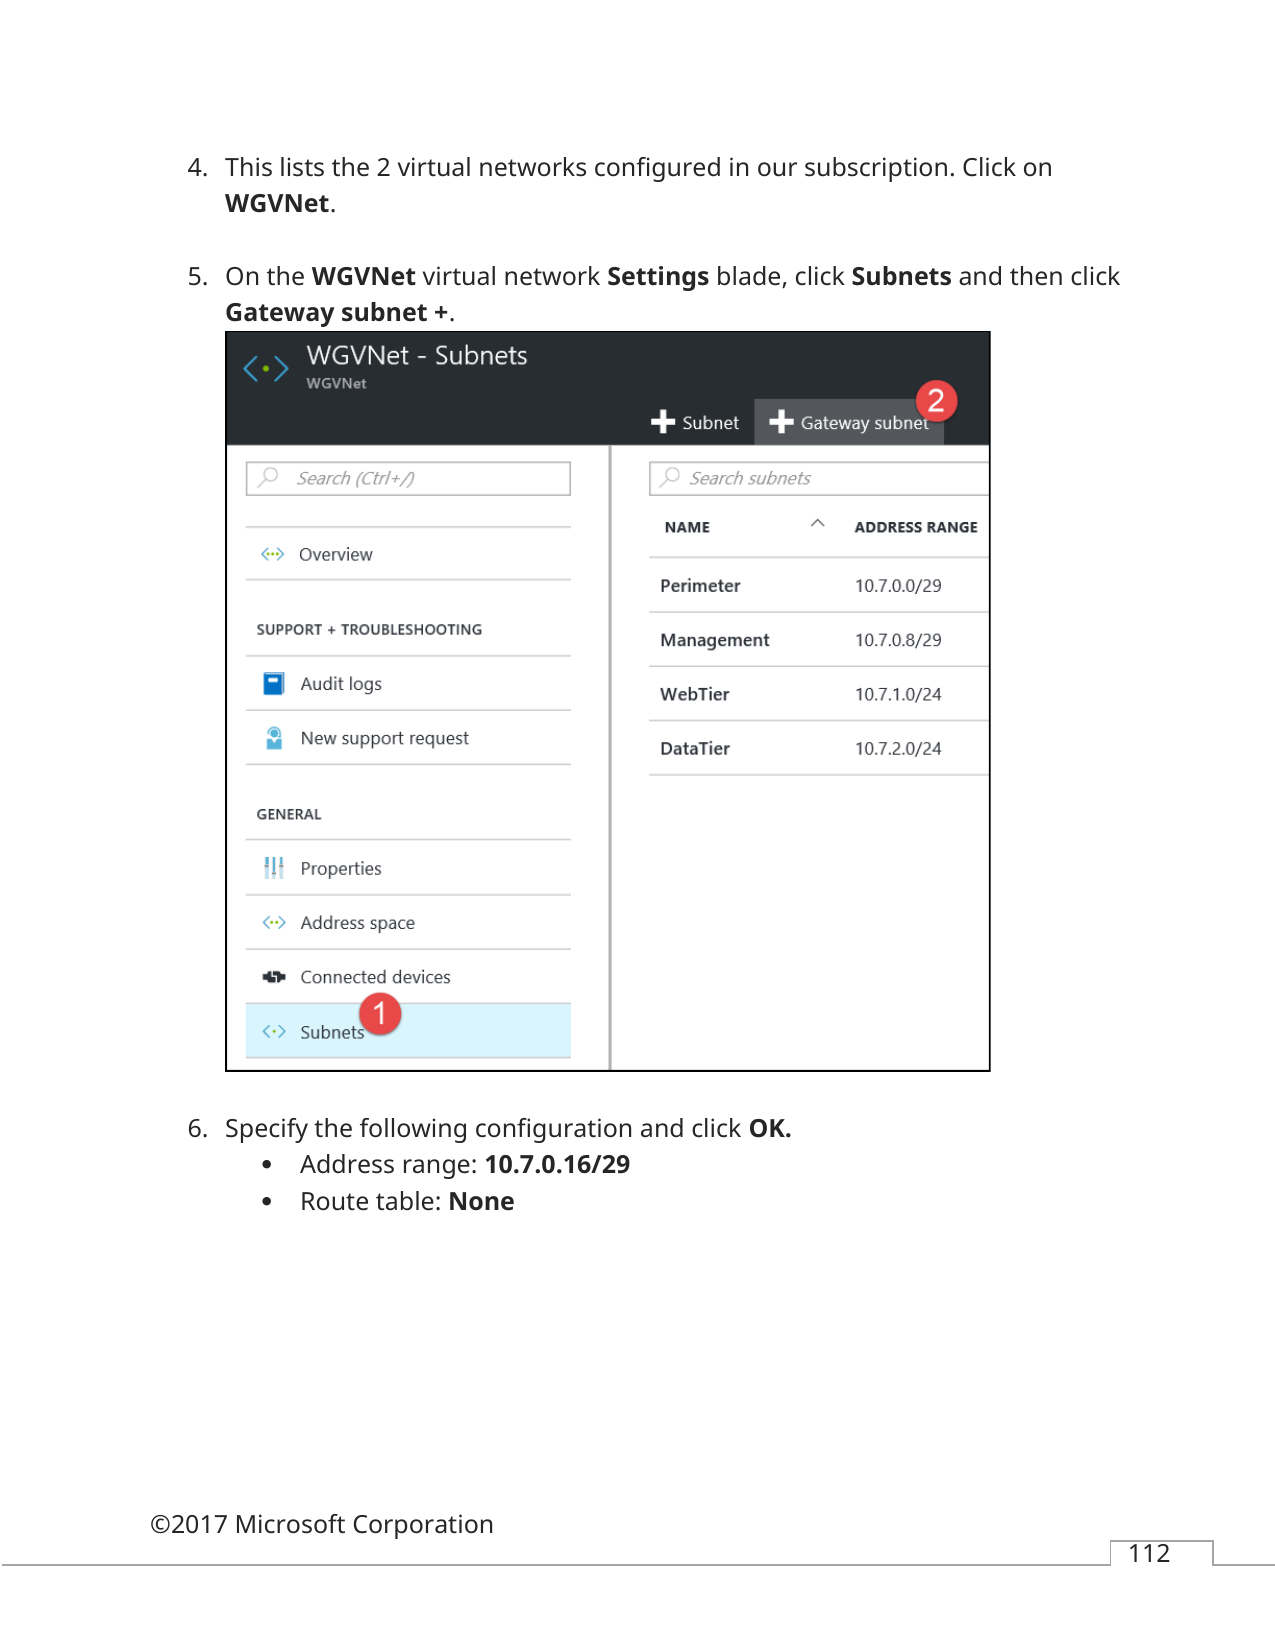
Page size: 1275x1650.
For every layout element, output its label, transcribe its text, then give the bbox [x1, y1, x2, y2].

list Route table: None [262, 1183, 1125, 1217]
list Specify the following configuration and click OK. [187, 1111, 1125, 1145]
list On the WGVNet virtual network Settings blade, click Subnets and then click Gateway subnet +. [187, 259, 1125, 329]
list Address range: 10.7.0.16/29 [262, 1147, 1125, 1181]
picture [225, 331, 991, 1072]
list This lists the 2 virtual networks configured in our subscription. Click on WGVNet. [187, 150, 1125, 220]
